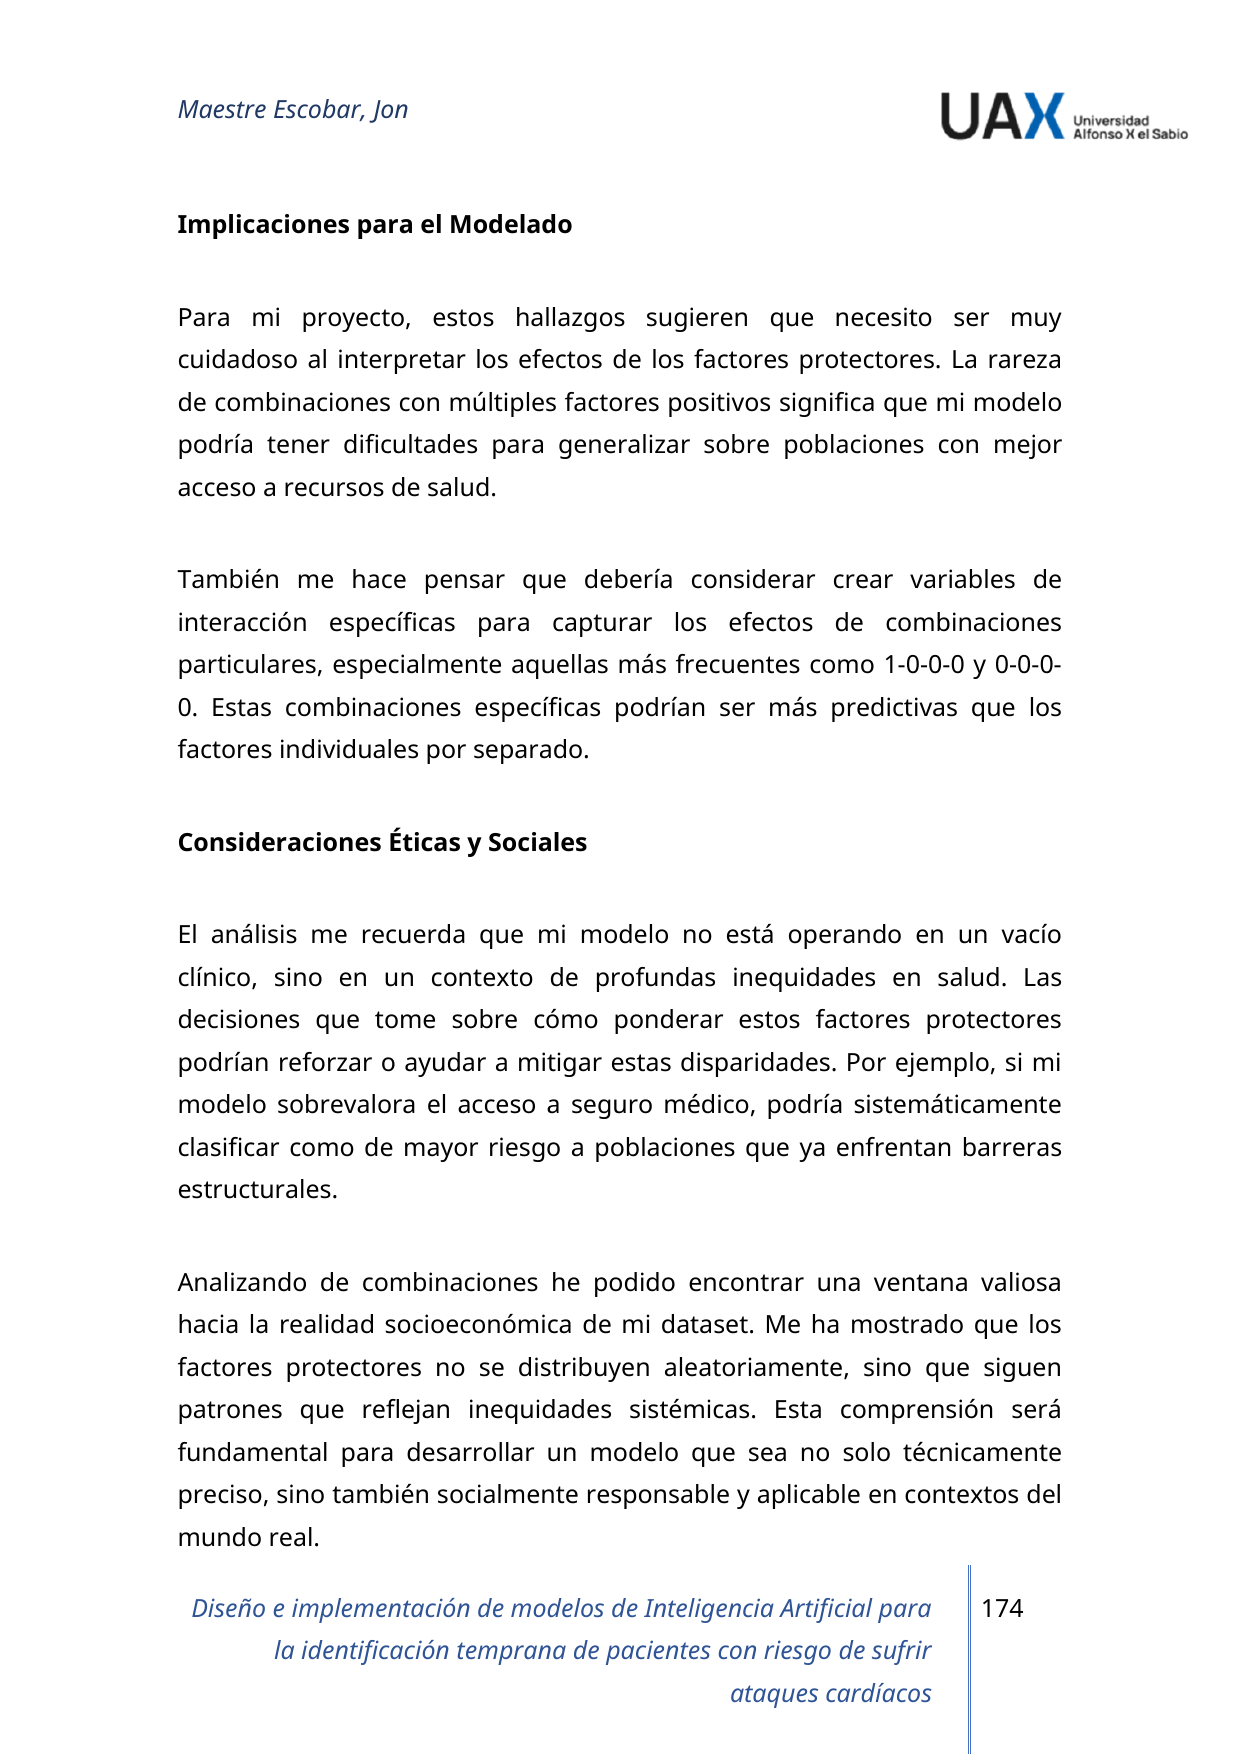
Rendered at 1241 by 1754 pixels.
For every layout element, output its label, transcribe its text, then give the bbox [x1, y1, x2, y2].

picture [940, 89, 1192, 144]
text El análisis me recuerda que mi modelo no está operando en un vacío clínico, sino en un contexto de profundas inequidades en salud. Las decisiones que tome sobre cómo ponderar estos factores protectores podrían reforzar o ayudar a mitigar estas disparidades. Por ejemplo, si mi modelo sobrevalora el acceso a seguro médico, podría sistemáticamente clasificar como de mayor riesgo a poblaciones que ya enfrentan barreras estructurales. [177, 917, 1063, 1206]
text Implicaciones para el Modelado [177, 207, 1063, 241]
text Analizando de combinaciones he podido encontrar una ventana valiosa hacia la realidad socioeconómica de mi dataset. Me ha mostrado que los factores protectores no se distribuyen aleatoriamente, sino que siguen patrones que reflejan inequidades sistémicas. Esta comprensión será fundamental para desarrollar un modelo que sea no solo técnicamente preciso, sino también socialmente responsable y aplicable en contextos del mundo real. [177, 1264, 1063, 1553]
text También me hace pensar que debería considerar crear variables de interacción específicas para capturar los efectos de combinaciones particulares, especialmente aquellas más frecuentes como 1-0-0-0 y 0-0-0-0. Estas combinaciones específicas podrían ser más predictivas que los factores individuales por separado. [177, 562, 1063, 766]
text Consideraciones Éticas y Sociales [177, 824, 1063, 858]
text Para mi proyecto, estos hallazgos sugieren que necesito ser muy cuidadoso al interpretar los efectos de los factores protectores. La rareza de combinaciones con múltiples factores positivos significa que mi modelo podría tener dificultades para generalizar sobre poblaciones con mejor acceso a recursos de salud. [177, 299, 1063, 503]
